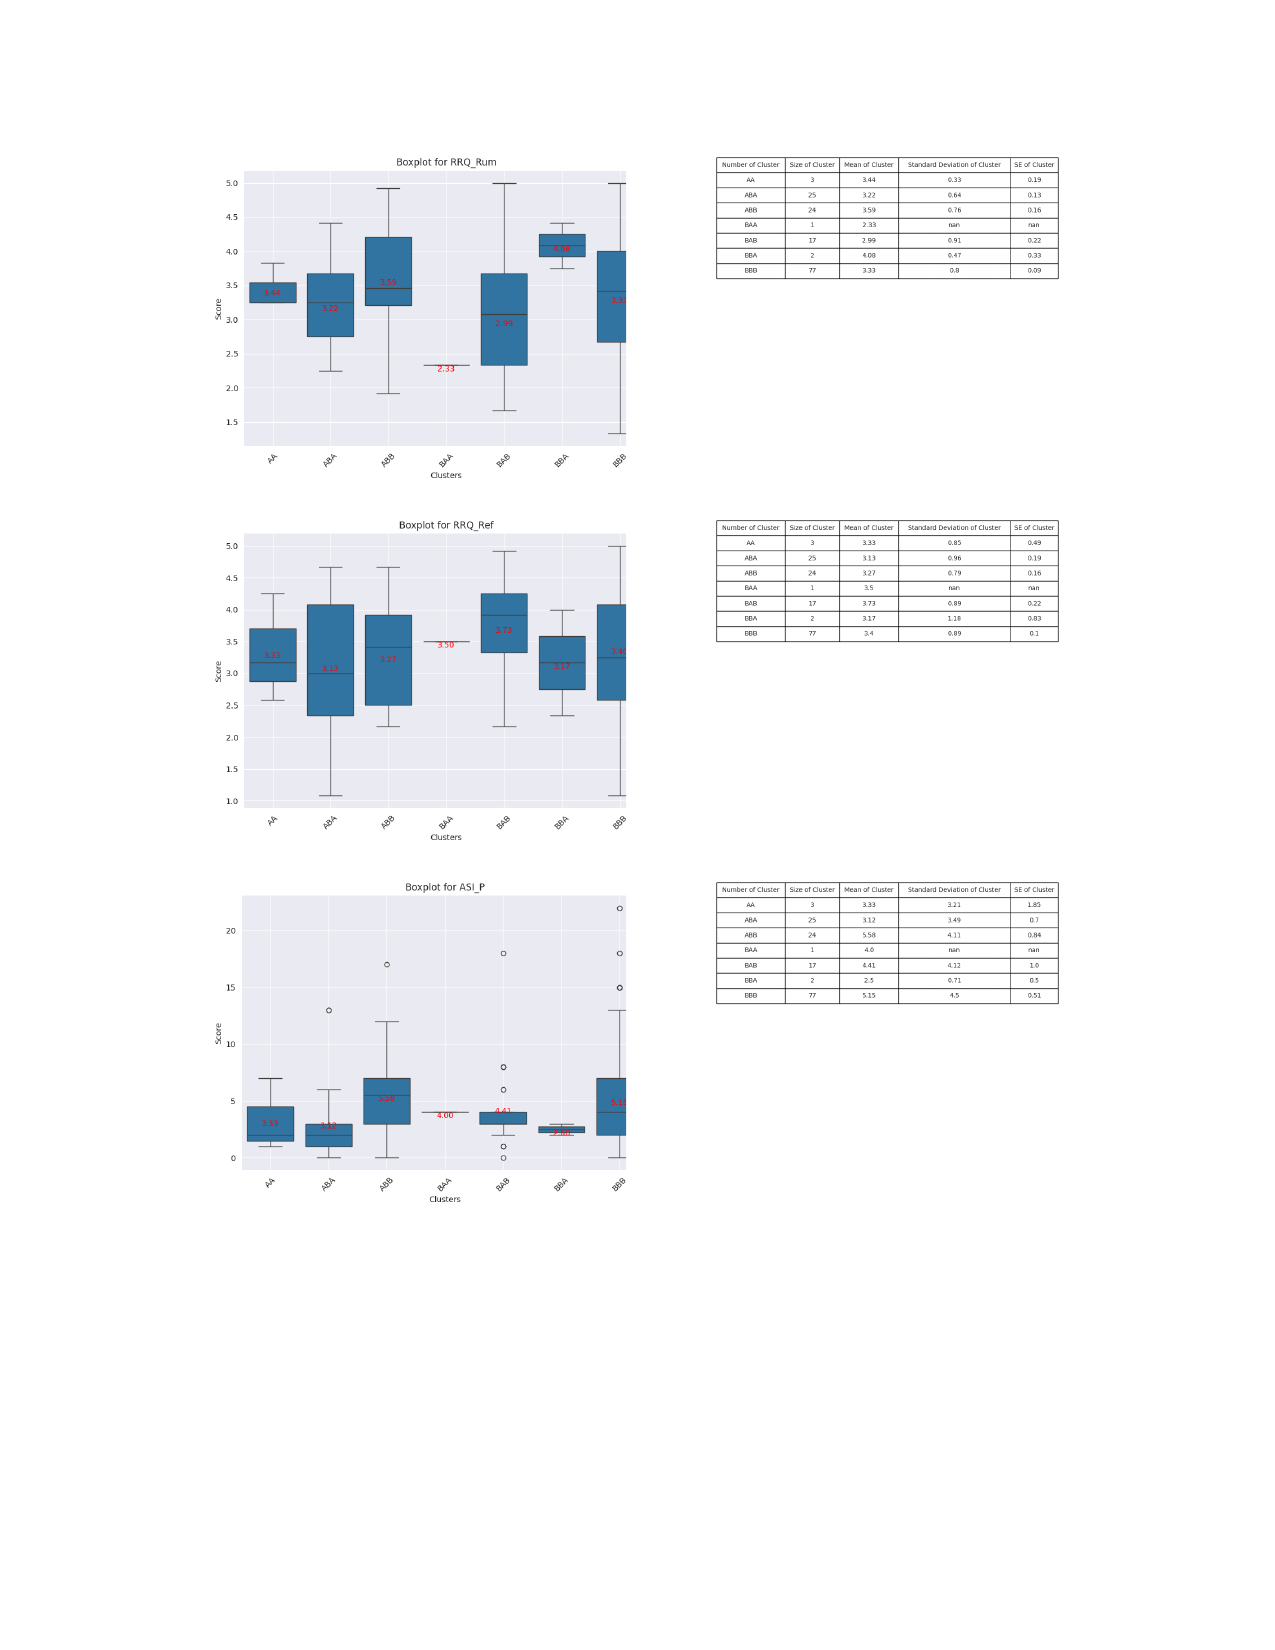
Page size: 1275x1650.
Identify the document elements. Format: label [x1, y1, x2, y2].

table_header [176, 874, 626, 1237]
picture [656, 150, 1077, 285]
picture [656, 874, 1077, 1010]
table_header [626, 150, 1076, 512]
picture [206, 874, 627, 1212]
table_header [176, 512, 626, 874]
picture [206, 150, 627, 488]
table_header [626, 874, 1076, 1237]
picture [206, 512, 627, 850]
table_header [176, 150, 626, 512]
picture [656, 512, 1077, 648]
table_header [626, 512, 1076, 874]
